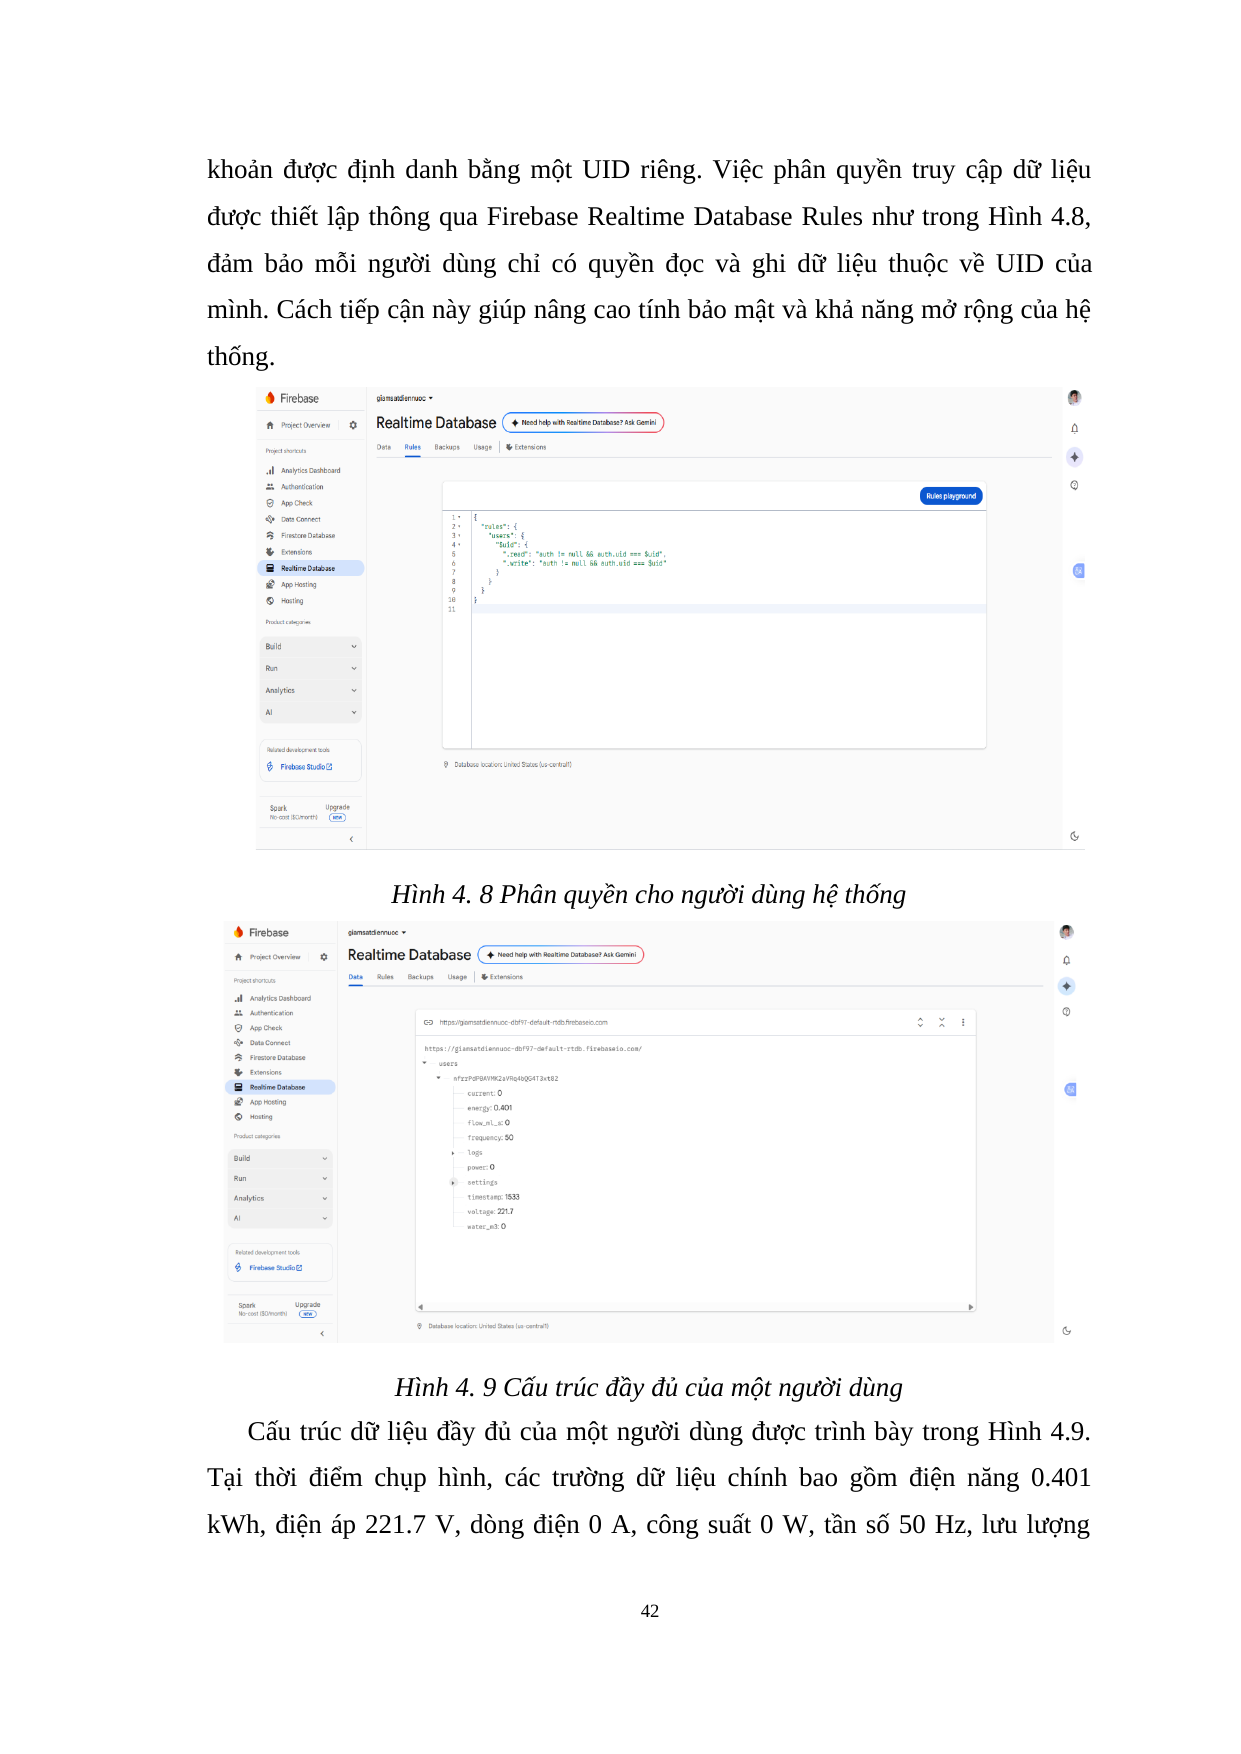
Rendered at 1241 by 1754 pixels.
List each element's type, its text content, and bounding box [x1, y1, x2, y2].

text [207, 154, 1093, 371]
picture [223, 921, 1077, 1343]
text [207, 1414, 1093, 1539]
picture [255, 387, 1085, 850]
